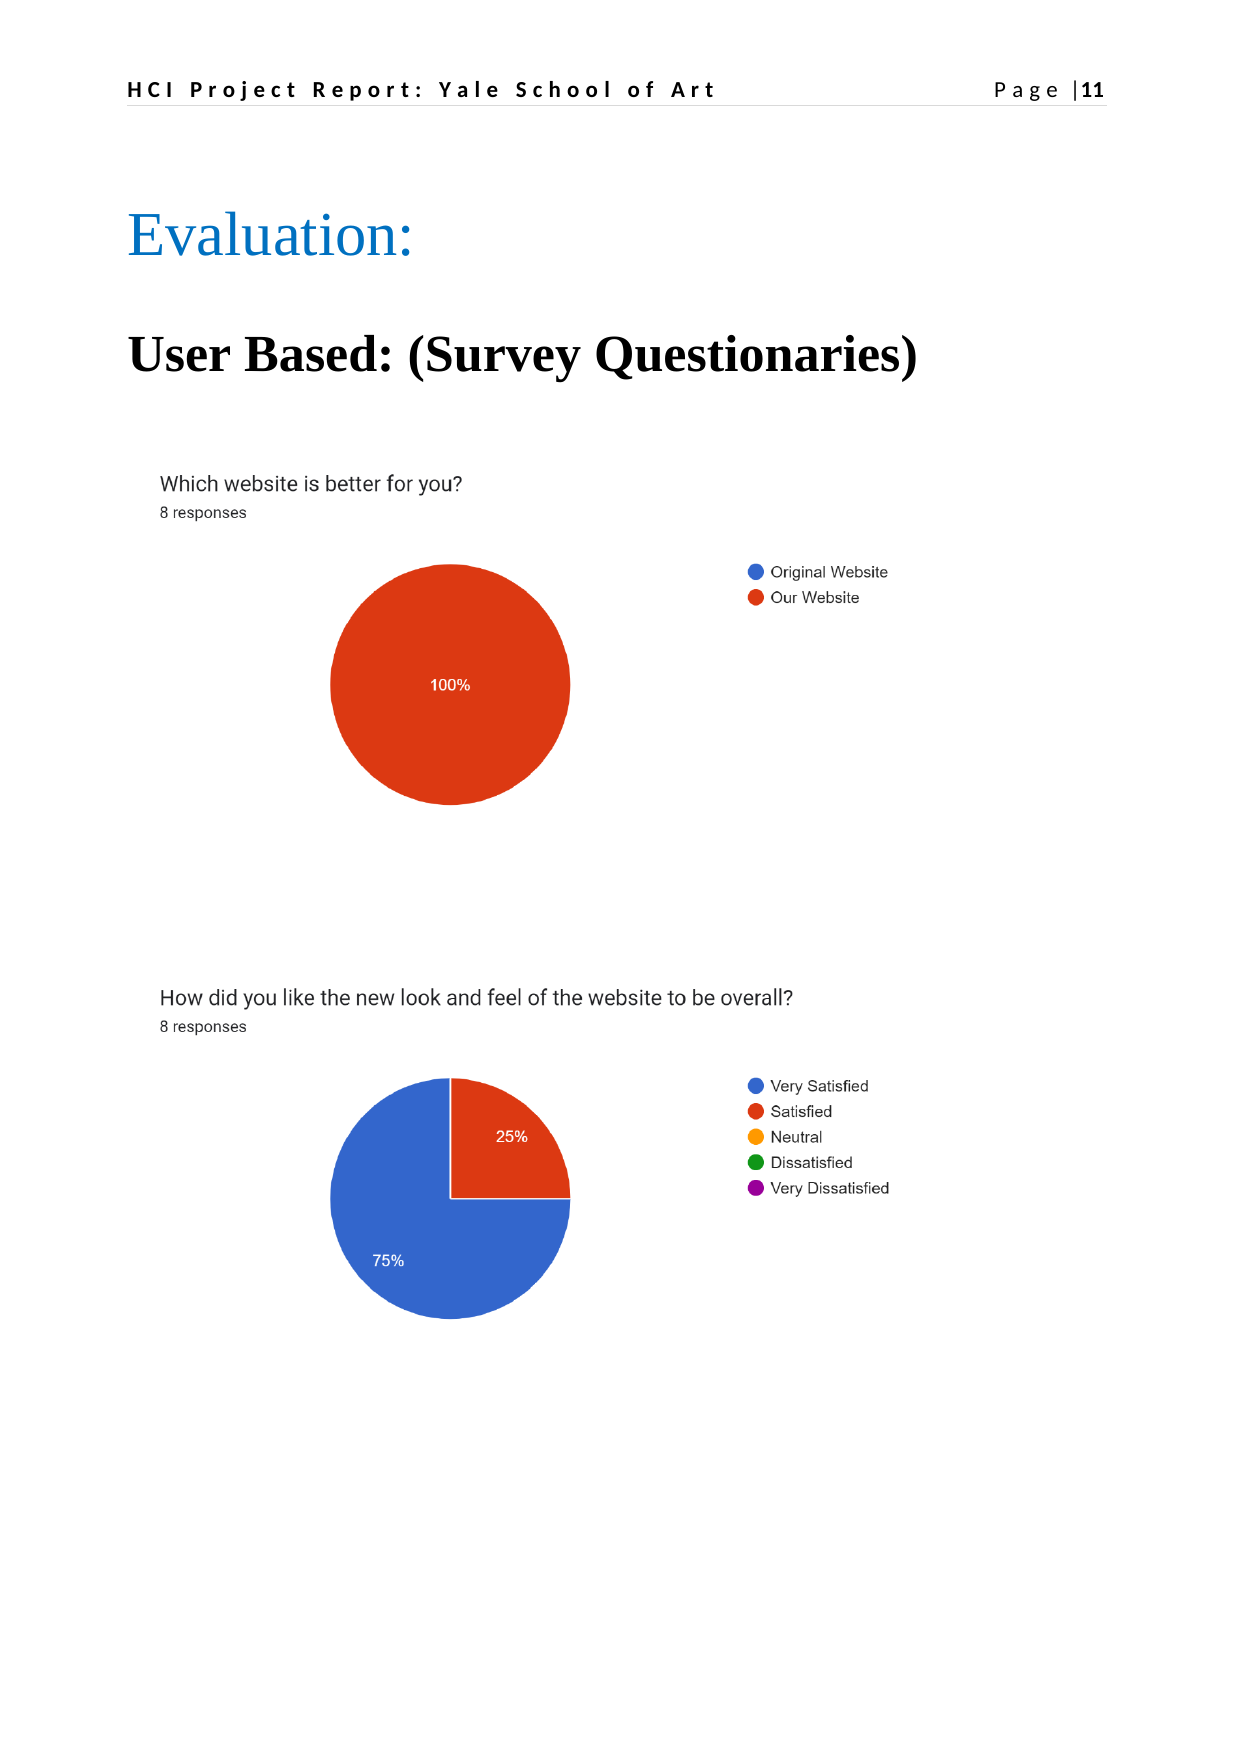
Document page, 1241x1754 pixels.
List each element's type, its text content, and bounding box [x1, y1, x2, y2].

picture [127, 437, 1108, 851]
text Evaluation: [127, 196, 1107, 268]
text User Based: (Survey Questionaries) [127, 323, 1107, 383]
picture [127, 951, 1108, 1365]
